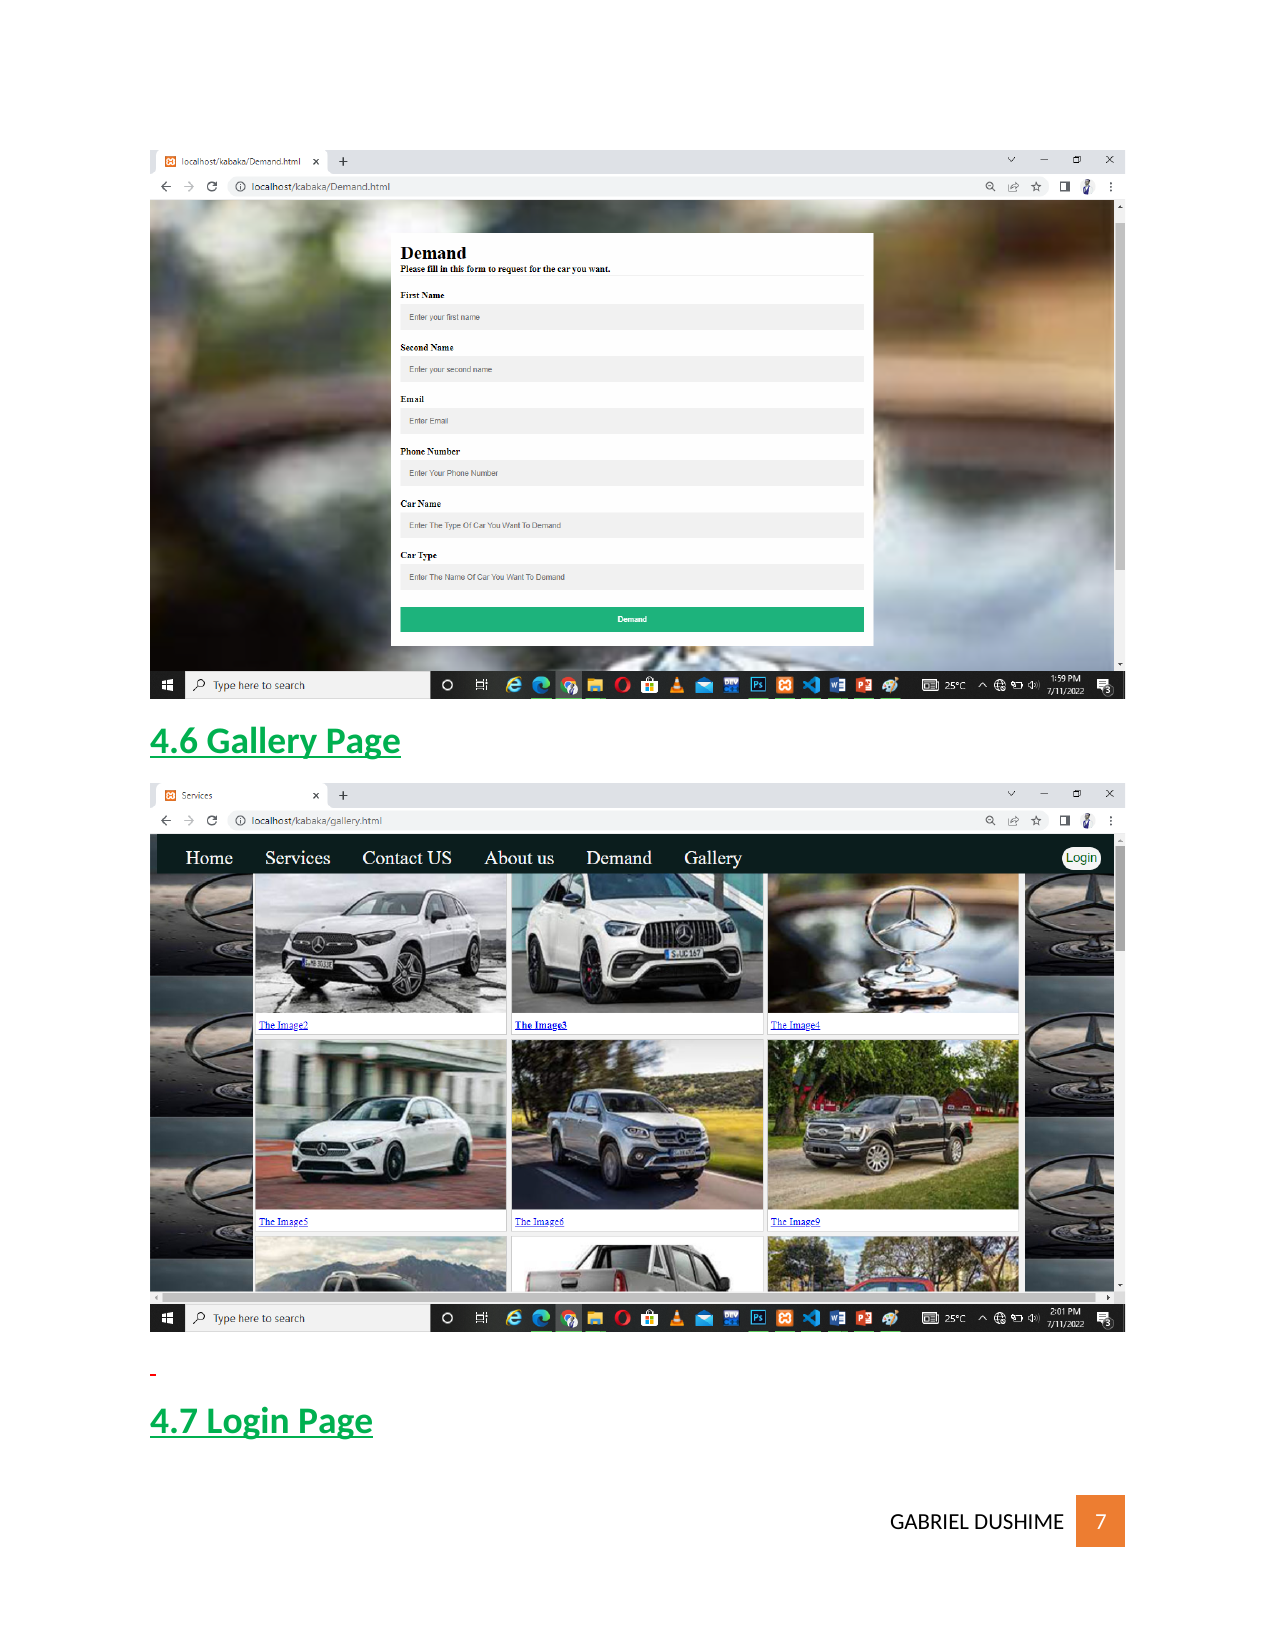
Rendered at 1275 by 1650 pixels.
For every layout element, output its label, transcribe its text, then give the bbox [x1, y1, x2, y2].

picture [150, 783, 1125, 1332]
text 4.6 Gallery Page [150, 717, 1125, 763]
text 4.7 Login Page [150, 1397, 1125, 1443]
picture [150, 150, 1125, 699]
